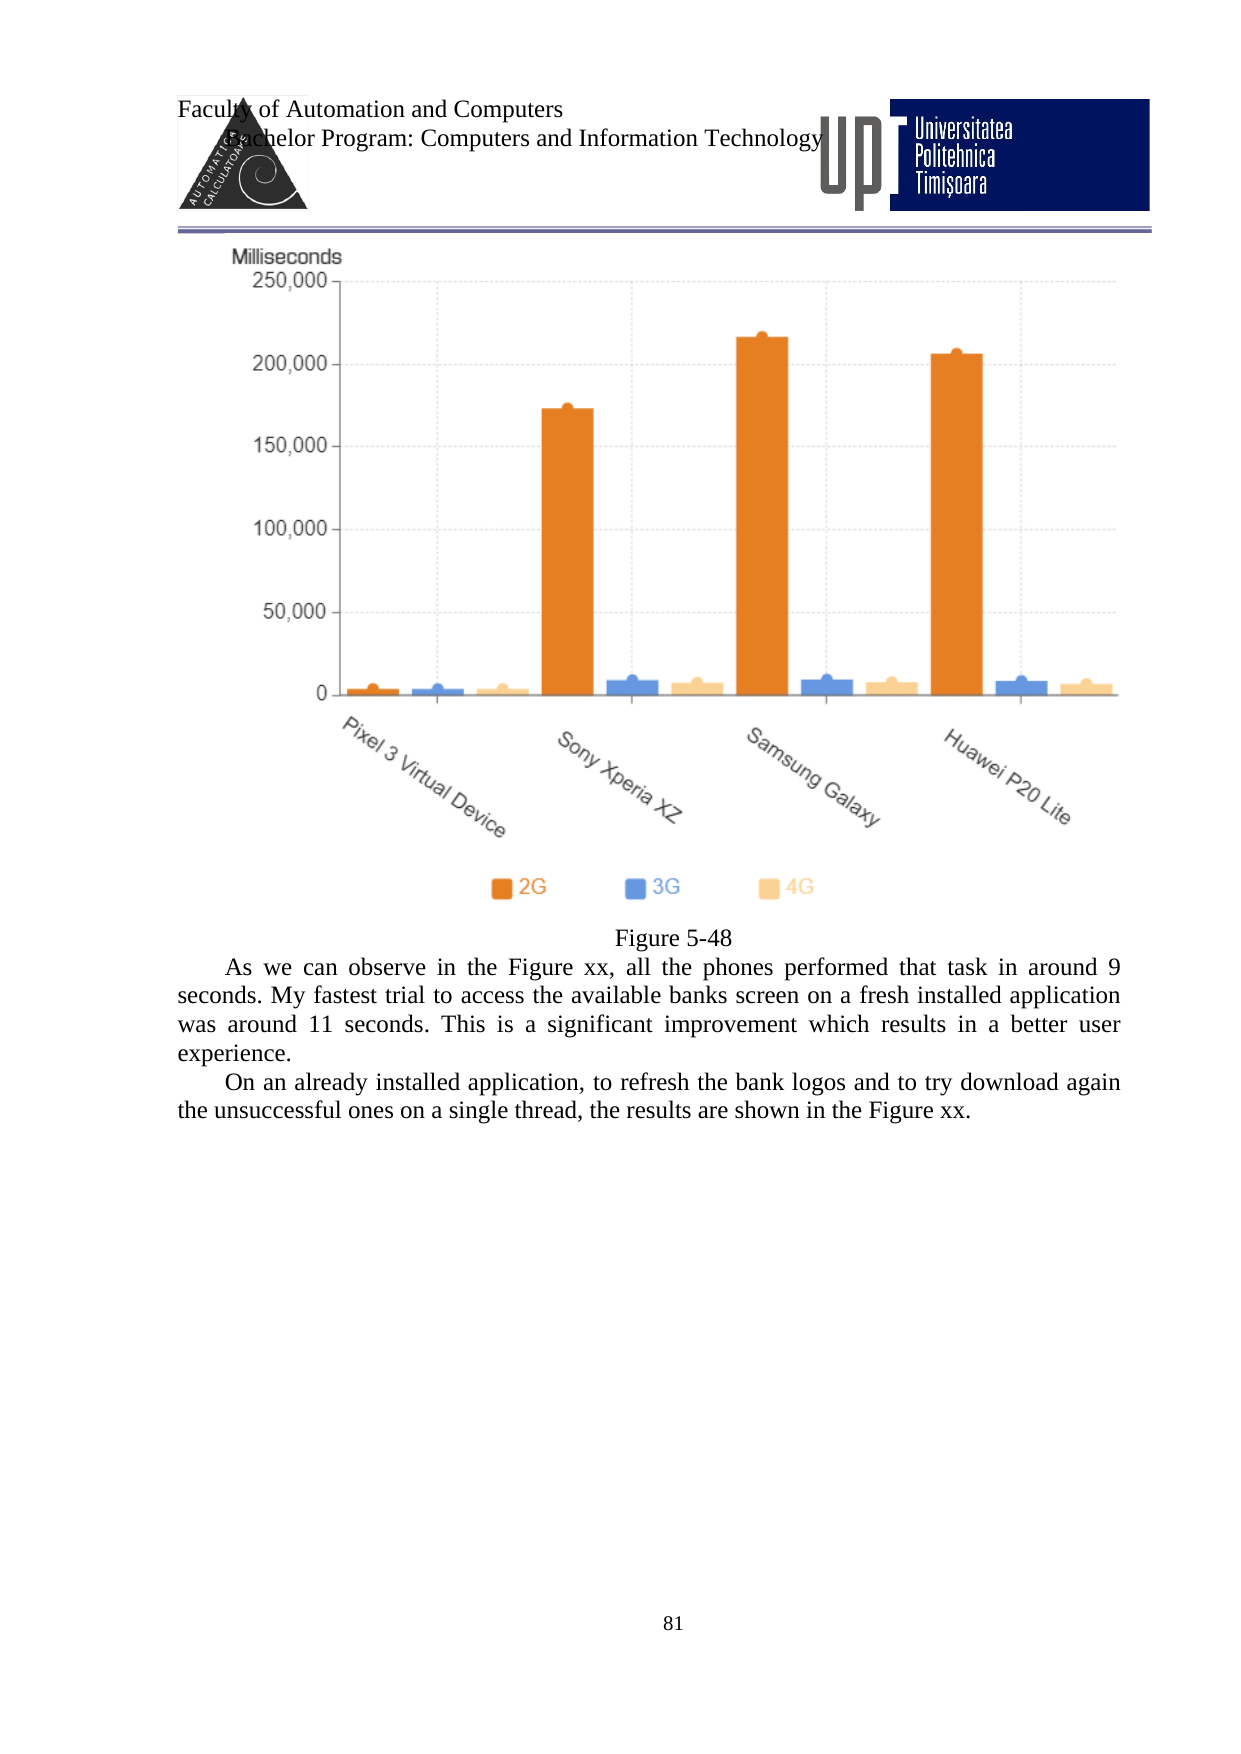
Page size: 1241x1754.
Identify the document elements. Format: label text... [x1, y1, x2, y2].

picture [177, 225, 1170, 907]
text On an already installed application, to refresh the bank logos and to try download again the unsuccessful ones on a single thread, the results are shown in the Figure xx. [177, 1067, 1122, 1124]
picture [820, 99, 1150, 211]
picture [177, 95, 309, 211]
text As we can observe in the Figure xx, all the phones performed that task in around 9 seconds. My fastest trial to access the available banks screen on a fresh installed application was around 11 seconds. This is a significant improvement which results in a better user experience. [177, 952, 1122, 1067]
